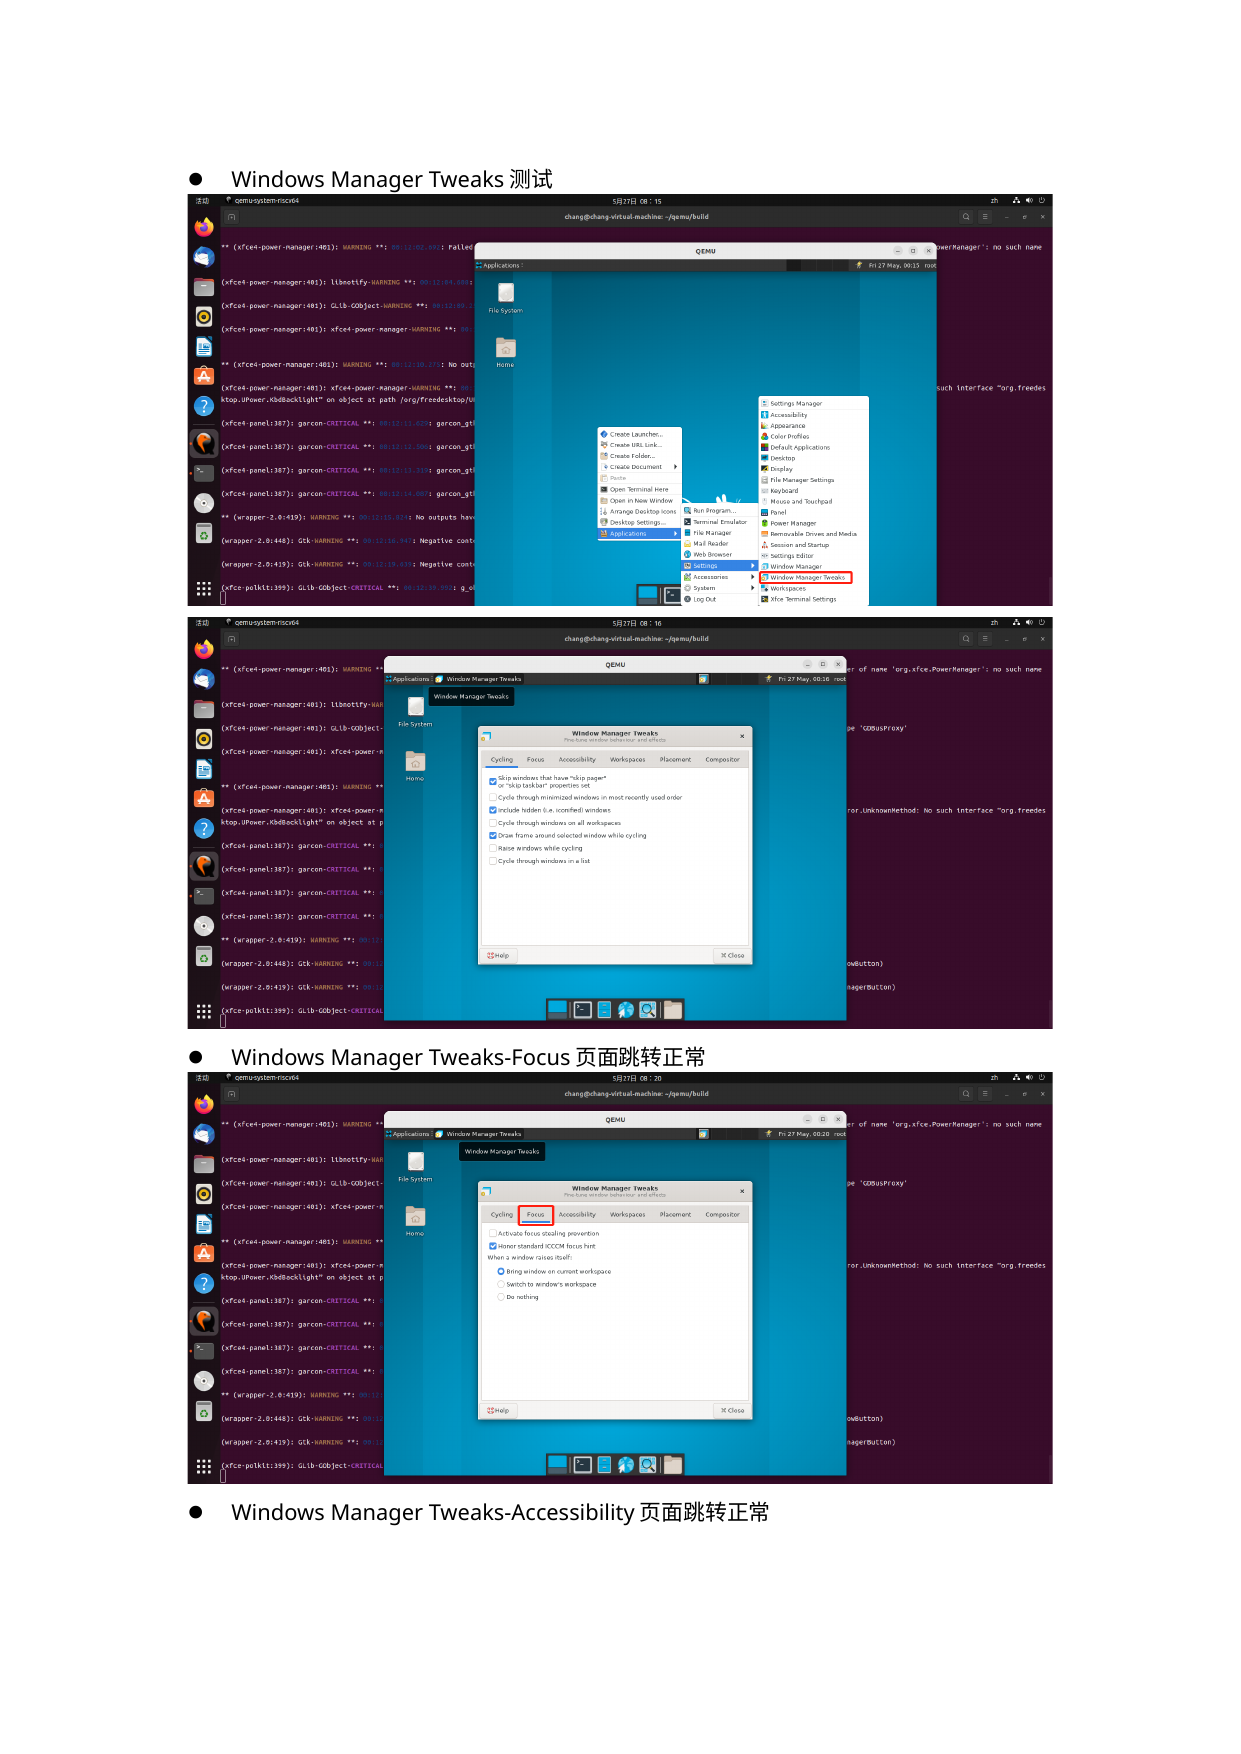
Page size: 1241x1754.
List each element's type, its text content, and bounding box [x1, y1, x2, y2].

list Windows Manager Tweaks-Focus页面跳转正常 [187, 1039, 1053, 1072]
picture [598, 397, 868, 606]
picture [187, 194, 1053, 606]
picture [187, 617, 1053, 1029]
picture [499, 284, 513, 302]
list Windows Manager Tweaks测试 [187, 162, 1053, 194]
list Windows Manager Tweaks-Accessibility页面跳转正常 [187, 1494, 1053, 1527]
picture [497, 338, 515, 357]
picture [187, 1072, 1053, 1484]
